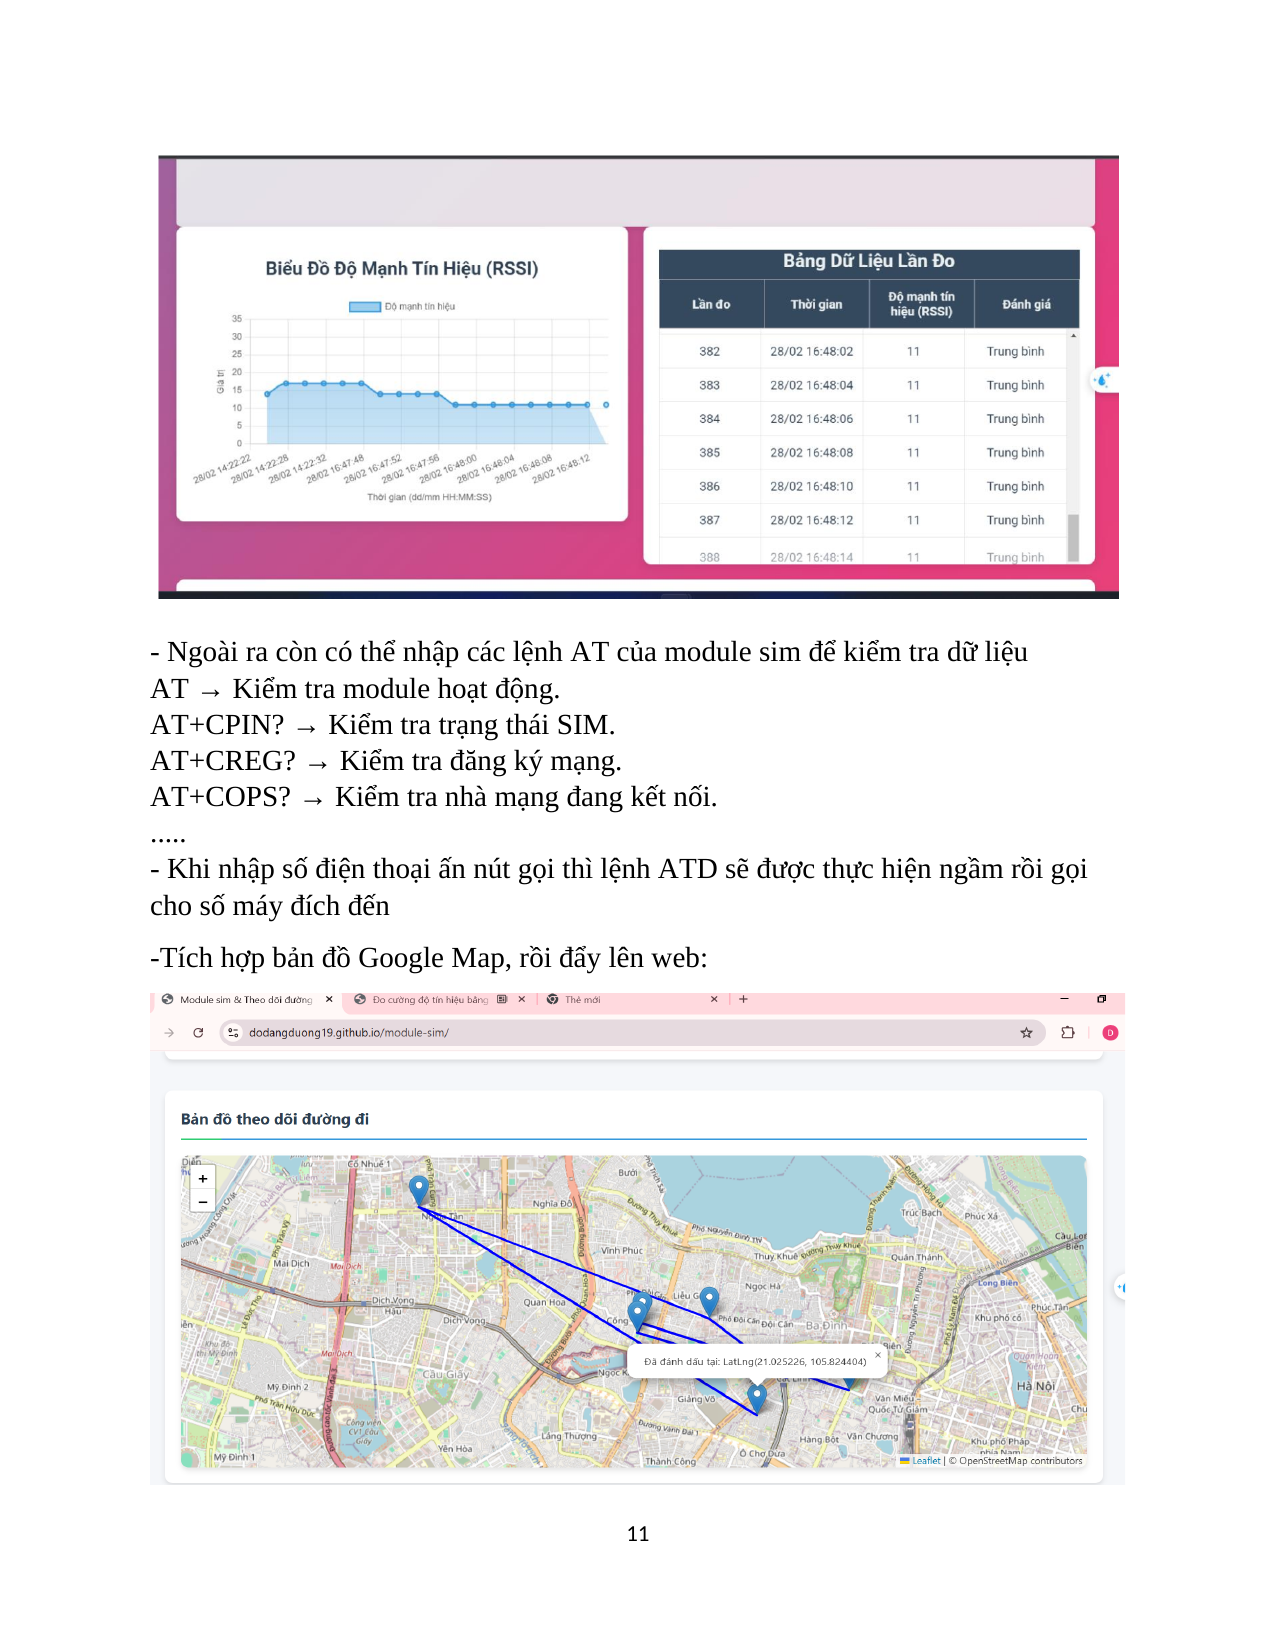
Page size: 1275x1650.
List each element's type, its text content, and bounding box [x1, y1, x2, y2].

text -Tích hợp bản đồ Google Map, rồi đẩy lên web: [150, 940, 1125, 974]
picture [150, 993, 1125, 1485]
picture [150, 150, 1125, 616]
text - Ngoài ra còn có thể nhập các lệnh AT của module sim để kiểm tra dữ liệu AT → Kiểm tra module hoạt động. AT+CPIN? → Kiểm tra trạng thái SIM. AT+CREG? → Kiểm tra đăng ký mạng. AT+COPS? → Kiểm tra nhà mạng đang kết nối. ..... - Khi nhập số điện thoại ấn nút gọi thì lệnh ATD sẽ được thực hiện ngầm rồi gọi cho số máy đích đến [150, 634, 1125, 921]
